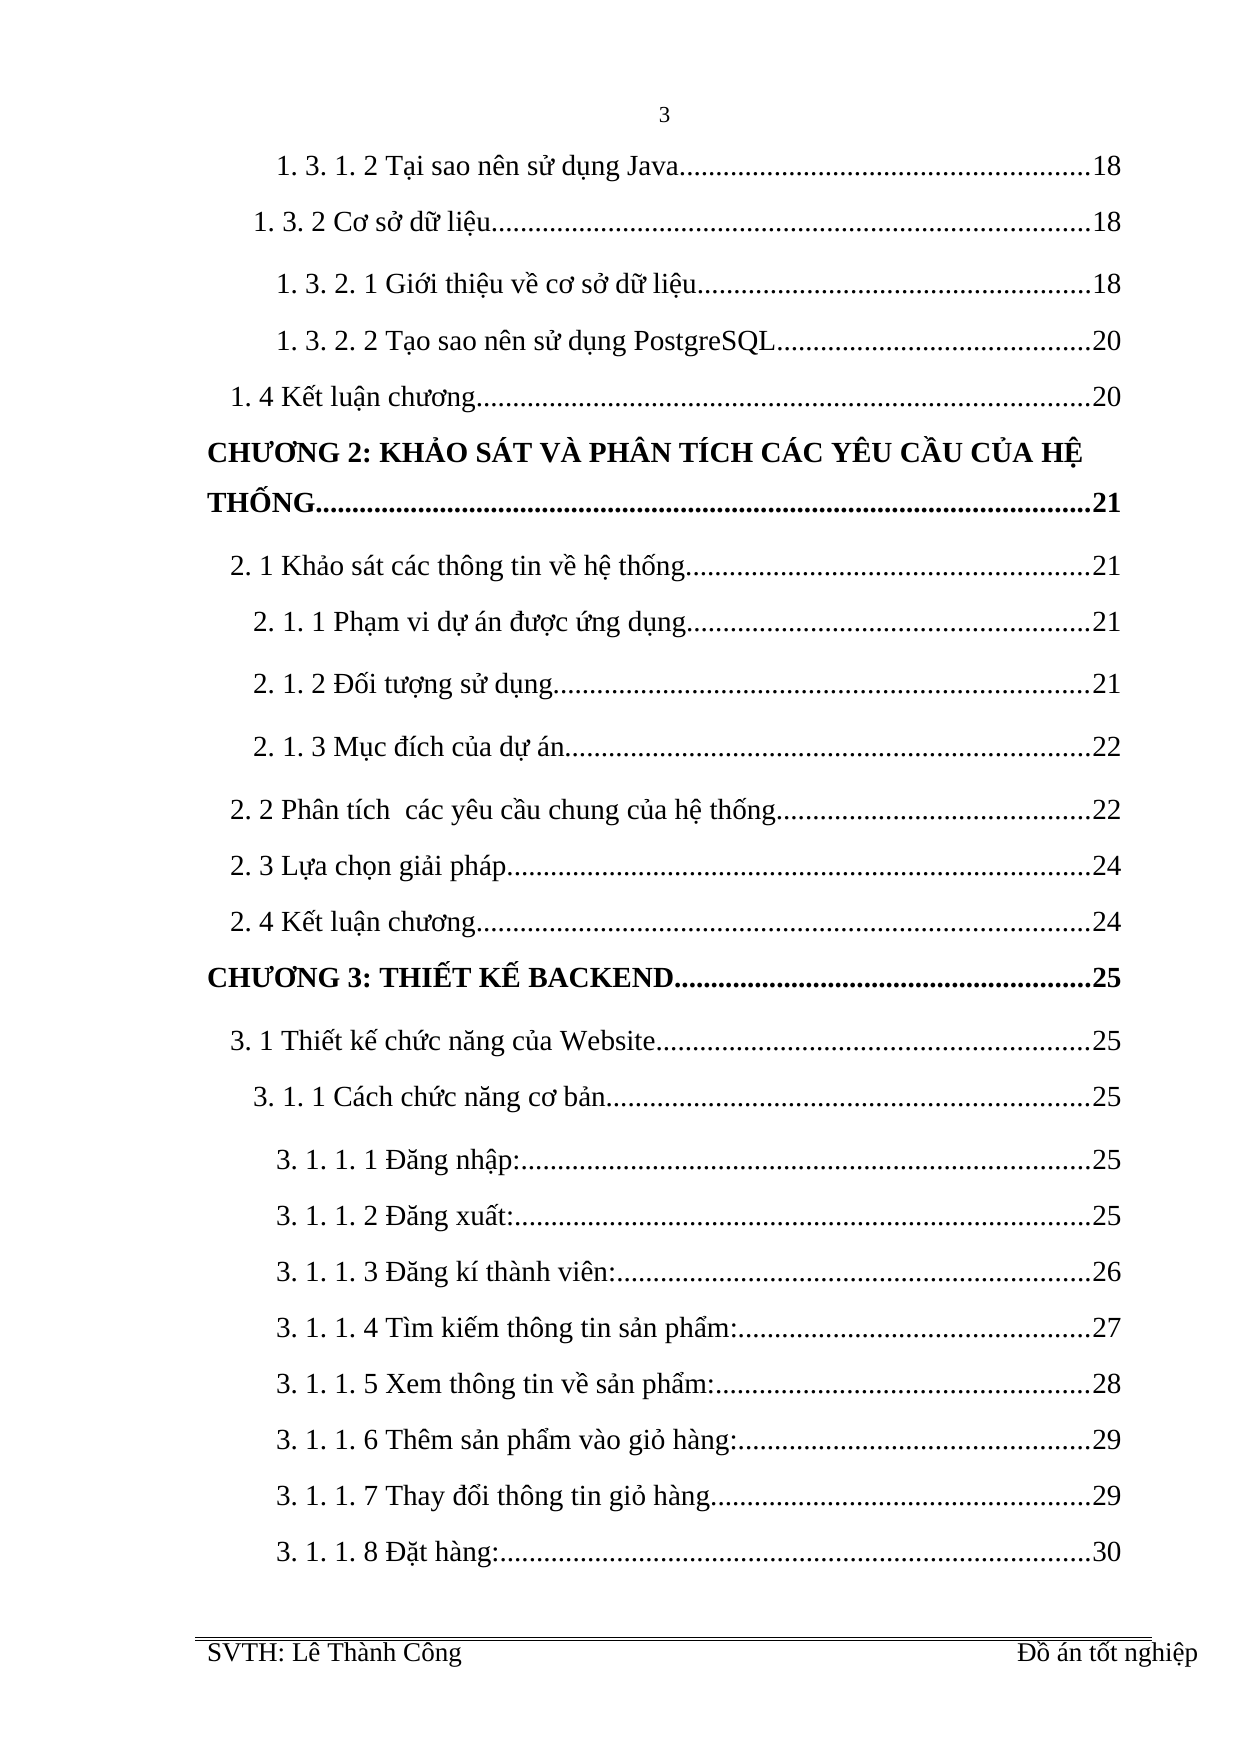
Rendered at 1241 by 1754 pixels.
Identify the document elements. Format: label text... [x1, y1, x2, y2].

text 2. 1 Khảo sát các thông tin về hệ thống 21 [230, 548, 1122, 581]
text 3. 1. 1. 1 Đăng nhập: 25 [276, 1142, 1122, 1176]
text 1. 3. 2. 1 Giới thiệu về cơ sở dữ liệu 18 [276, 267, 1122, 300]
text 3. 1. 1. 3 Đăng kí thành viên: 26 [276, 1254, 1122, 1288]
text 3. 1 Thiết kế chức năng của Website 25 [230, 1023, 1122, 1057]
text 2. 1. 2 Đối tượng sử dụng 21 [253, 667, 1122, 700]
text 2. 4 Kết luận chương 24 [230, 904, 1122, 938]
text Chương 3: THIẾT KẾ BACKEND 25 [207, 960, 1122, 994]
text 1. 3. 2 Cơ sở dữ liệu 18 [253, 204, 1122, 237]
text 3. 1. 1. 4 Tìm kiếm thông tin sản phẩm: 27 [276, 1310, 1122, 1344]
text 3. 1. 1. 5 Xem thông tin về sản phẩm: 28 [276, 1366, 1122, 1400]
text 1. 3. 1. 2 Tại sao nên sử dụng Java 18 [276, 148, 1122, 181]
text 2. 1. 3 Mục đích của dự án 22 [253, 729, 1122, 763]
text 2. 2 Phân tích các yêu cầu chung của hệ thống 22 [230, 792, 1122, 826]
text Chương 2: KHẢO SÁT VÀ PHÂN TÍCH CÁC YÊU CẦU CỦA HỆ THỐNG 21 [207, 435, 1122, 518]
text 2. 3 Lựa chọn giải pháp 24 [230, 848, 1122, 882]
text 3. 1. 1. 7 Thay đổi thông tin giỏ hàng 29 [276, 1478, 1122, 1512]
text 3. 1. 1. 2 Đăng xuất: 25 [276, 1198, 1122, 1232]
text 3. 1. 1 Cách chức năng cơ bản 25 [253, 1079, 1122, 1113]
text 1. 4 Kết luận chương 20 [230, 379, 1122, 412]
text 3. 1. 1. 8 Đặt hàng: 30 [276, 1534, 1122, 1568]
text 1. 3. 2. 2 Tạo sao nên sử dụng PostgreSQL 20 [276, 323, 1122, 356]
text 2. 1. 1 Phạm vi dự án được ứng dụng 21 [253, 604, 1122, 637]
text 3. 1. 1. 6 Thêm sản phẩm vào giỏ hàng: 29 [276, 1422, 1122, 1456]
